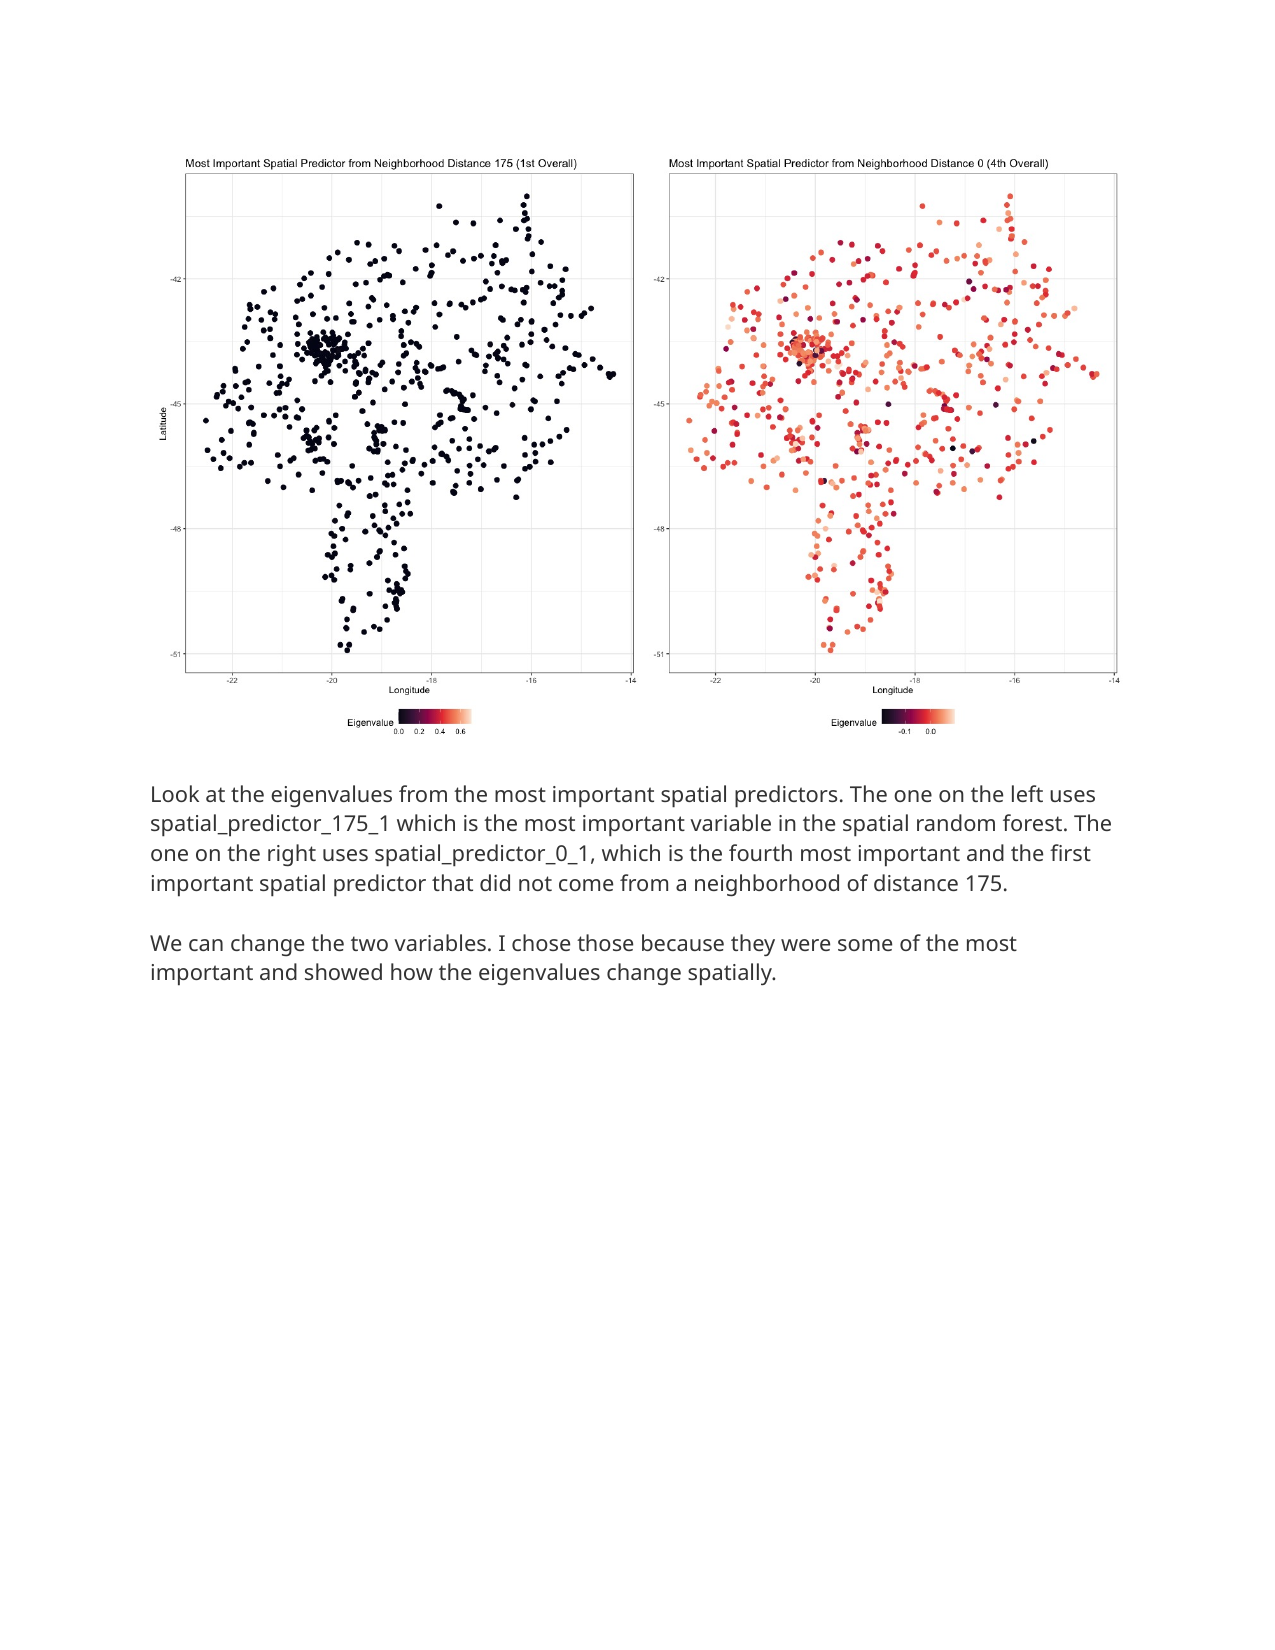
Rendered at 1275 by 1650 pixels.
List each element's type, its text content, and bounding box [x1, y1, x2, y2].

text We can change the two variables. I chose those because they were some of the most important and showed how the eigenvalues change spatially. [150, 927, 1125, 987]
text Look at the eigenvalues from the most important spatial predictors. The one on the left uses spatial_predictor_175_1 which is the most important variable in the spatial random forest. The one on the right uses spatial_predictor_0_1, which is the fourth most important and the first important spatial predictor that did not come from a neighborhood of distance 175. [150, 778, 1125, 898]
picture [150, 150, 1125, 749]
